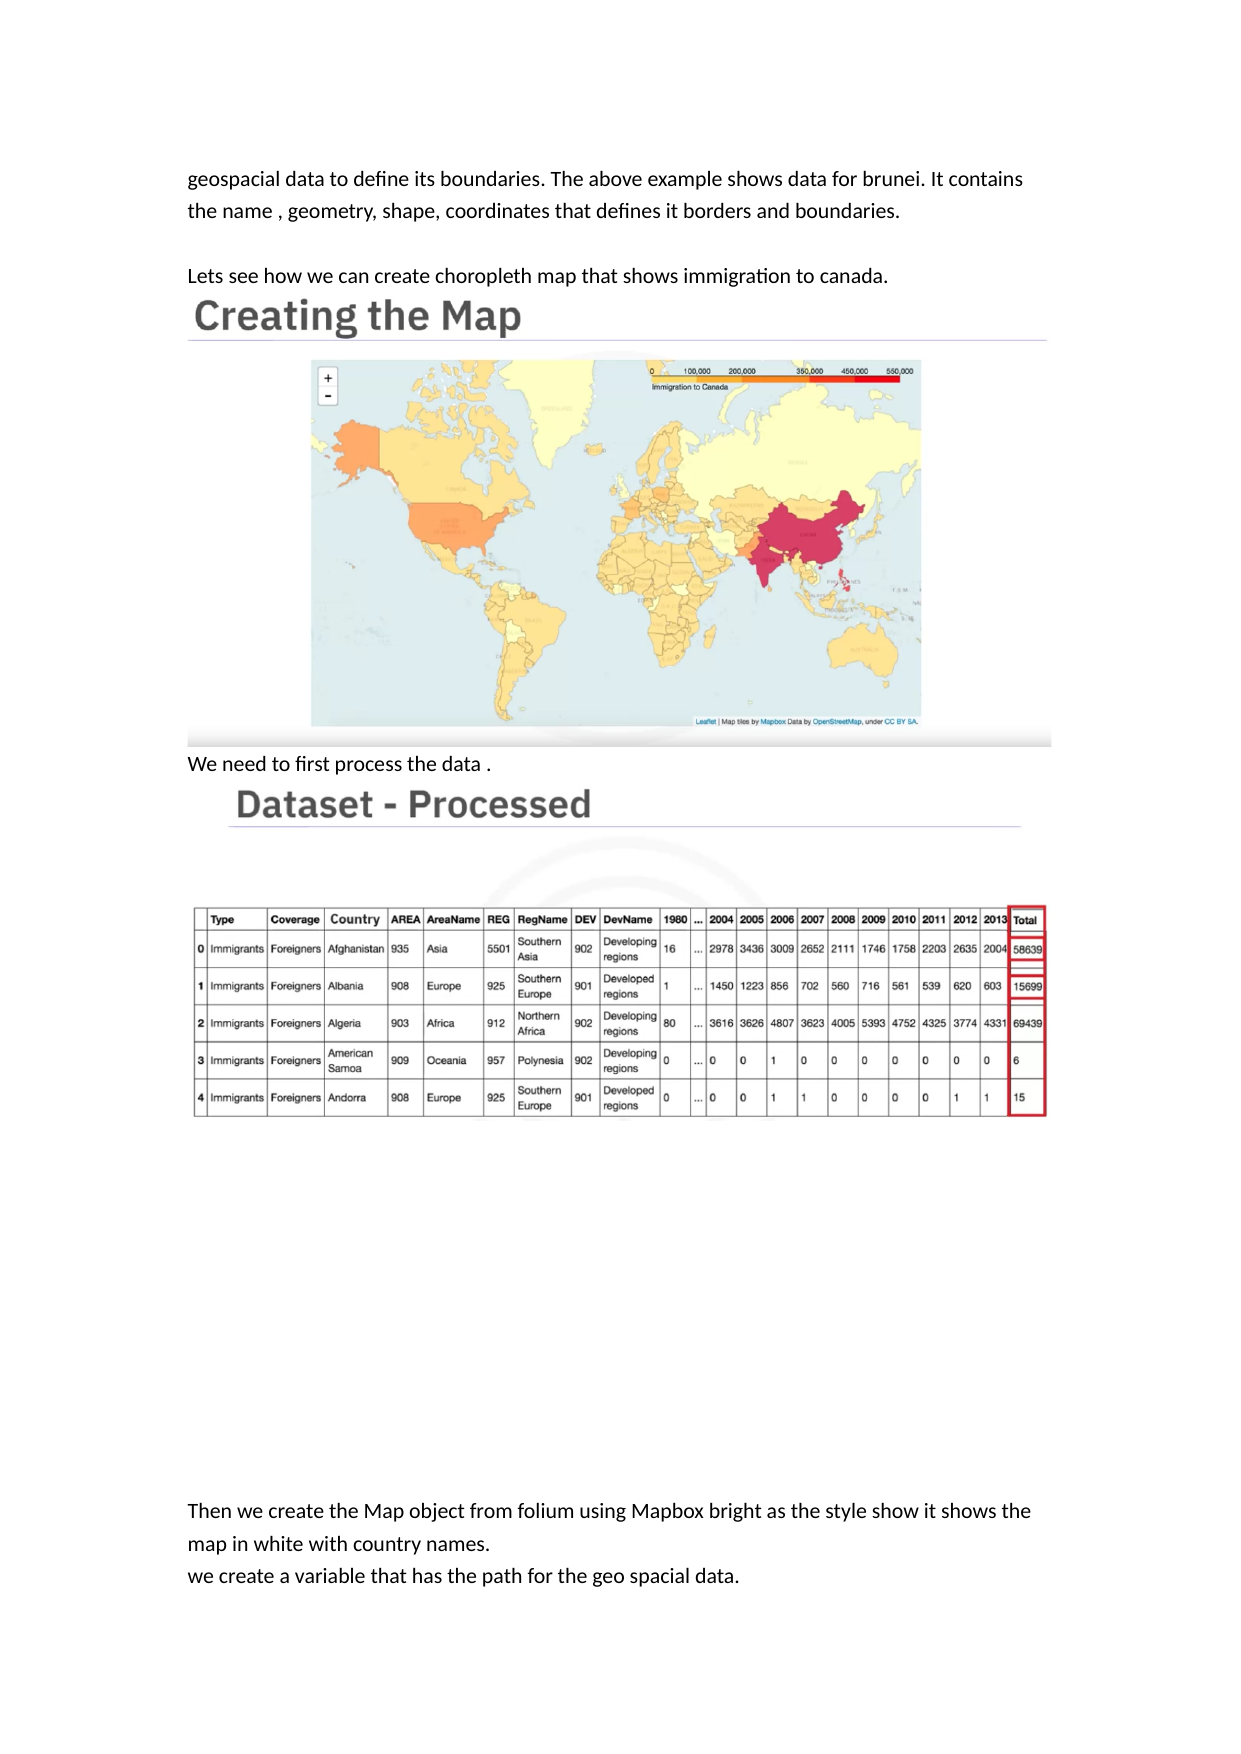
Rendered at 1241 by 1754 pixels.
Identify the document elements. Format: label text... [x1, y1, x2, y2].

text Lets see how we can create choropleth map that shows immigration to canada. [187, 259, 1053, 292]
text Then we create the Map object from folium using Mapbox bright as the style show it shows the map in white with country names. [187, 1494, 1053, 1559]
text we create a variable that has the path for the geo spacial data. [187, 1559, 1053, 1592]
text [187, 162, 1053, 227]
text We need to first process the data . [187, 747, 1053, 779]
picture [187, 292, 1052, 747]
picture [187, 779, 1052, 1121]
